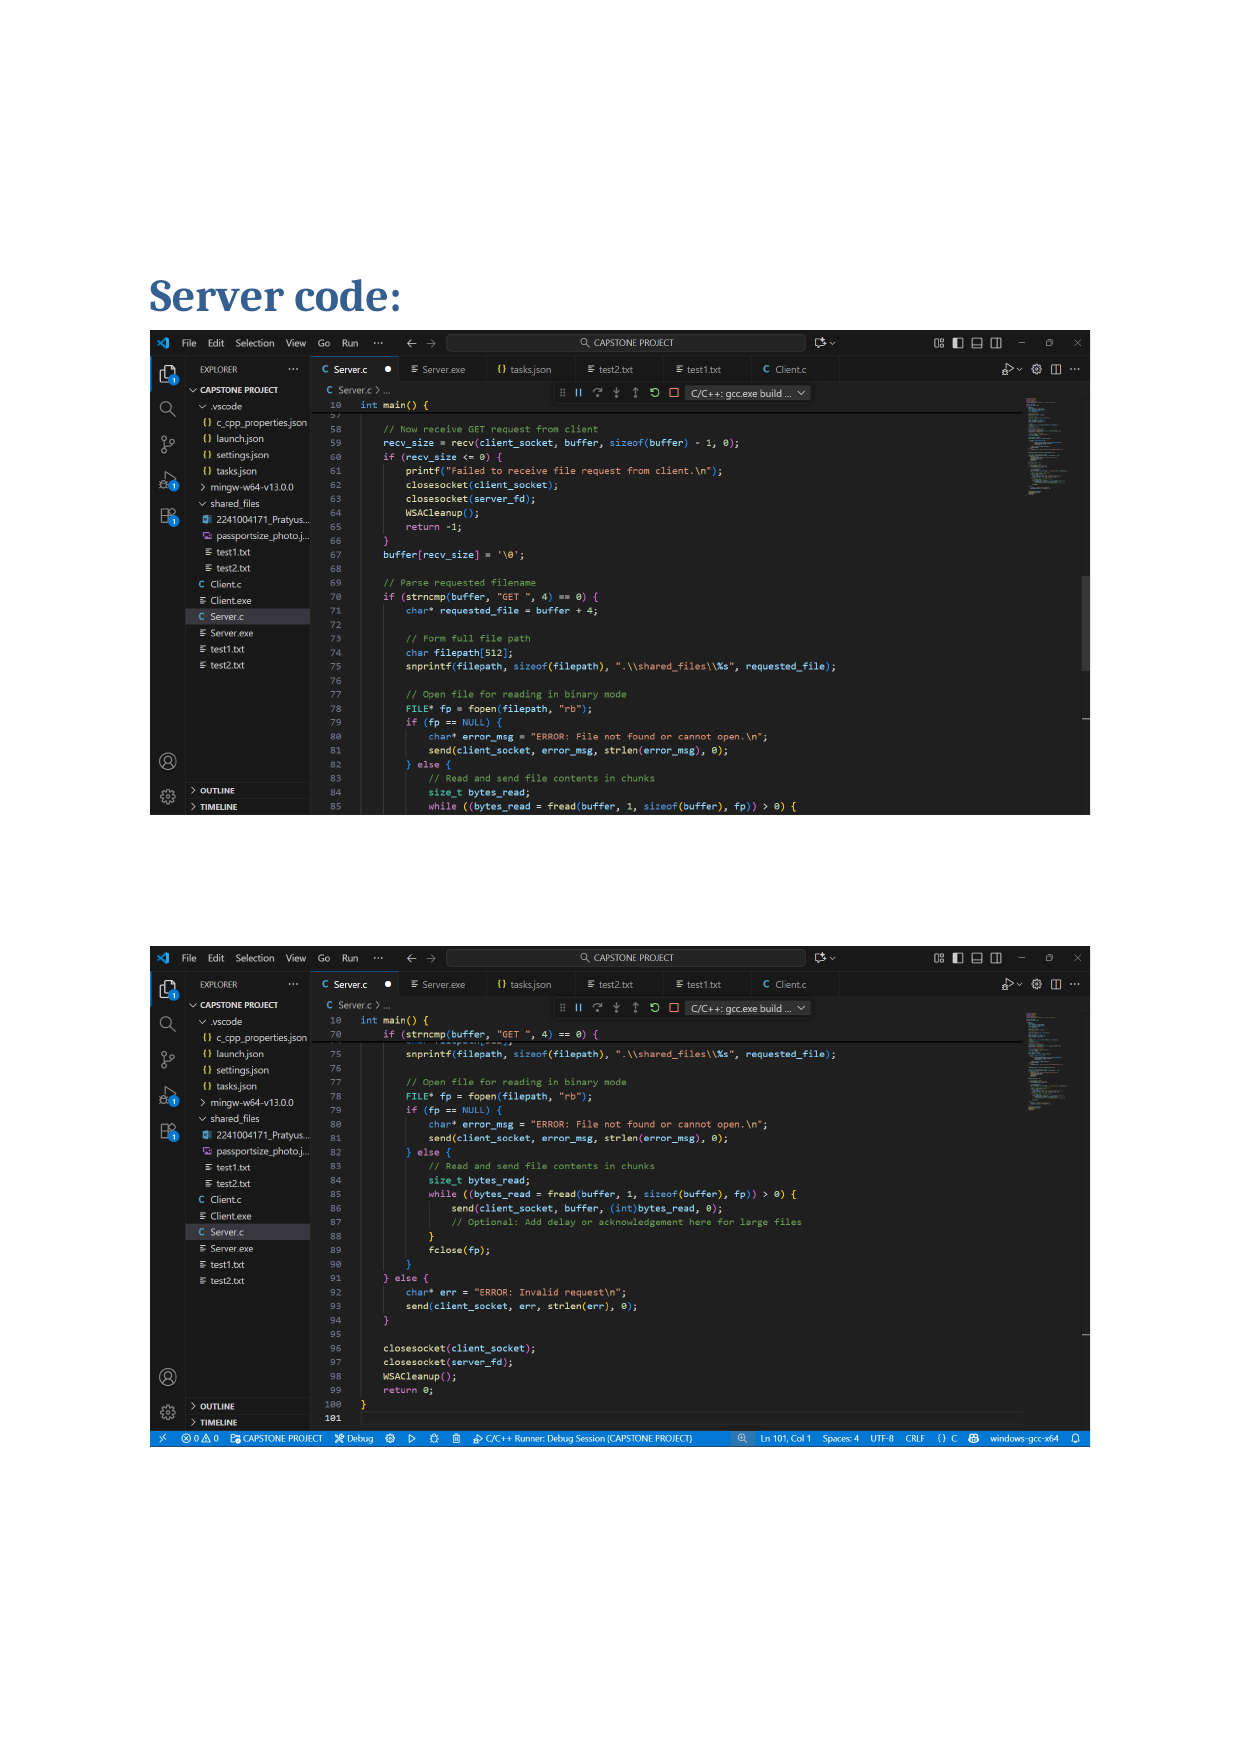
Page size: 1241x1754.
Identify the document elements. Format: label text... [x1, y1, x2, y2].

picture [150, 946, 1091, 1447]
subtitle Server code: [150, 270, 1090, 323]
picture [150, 330, 1091, 815]
